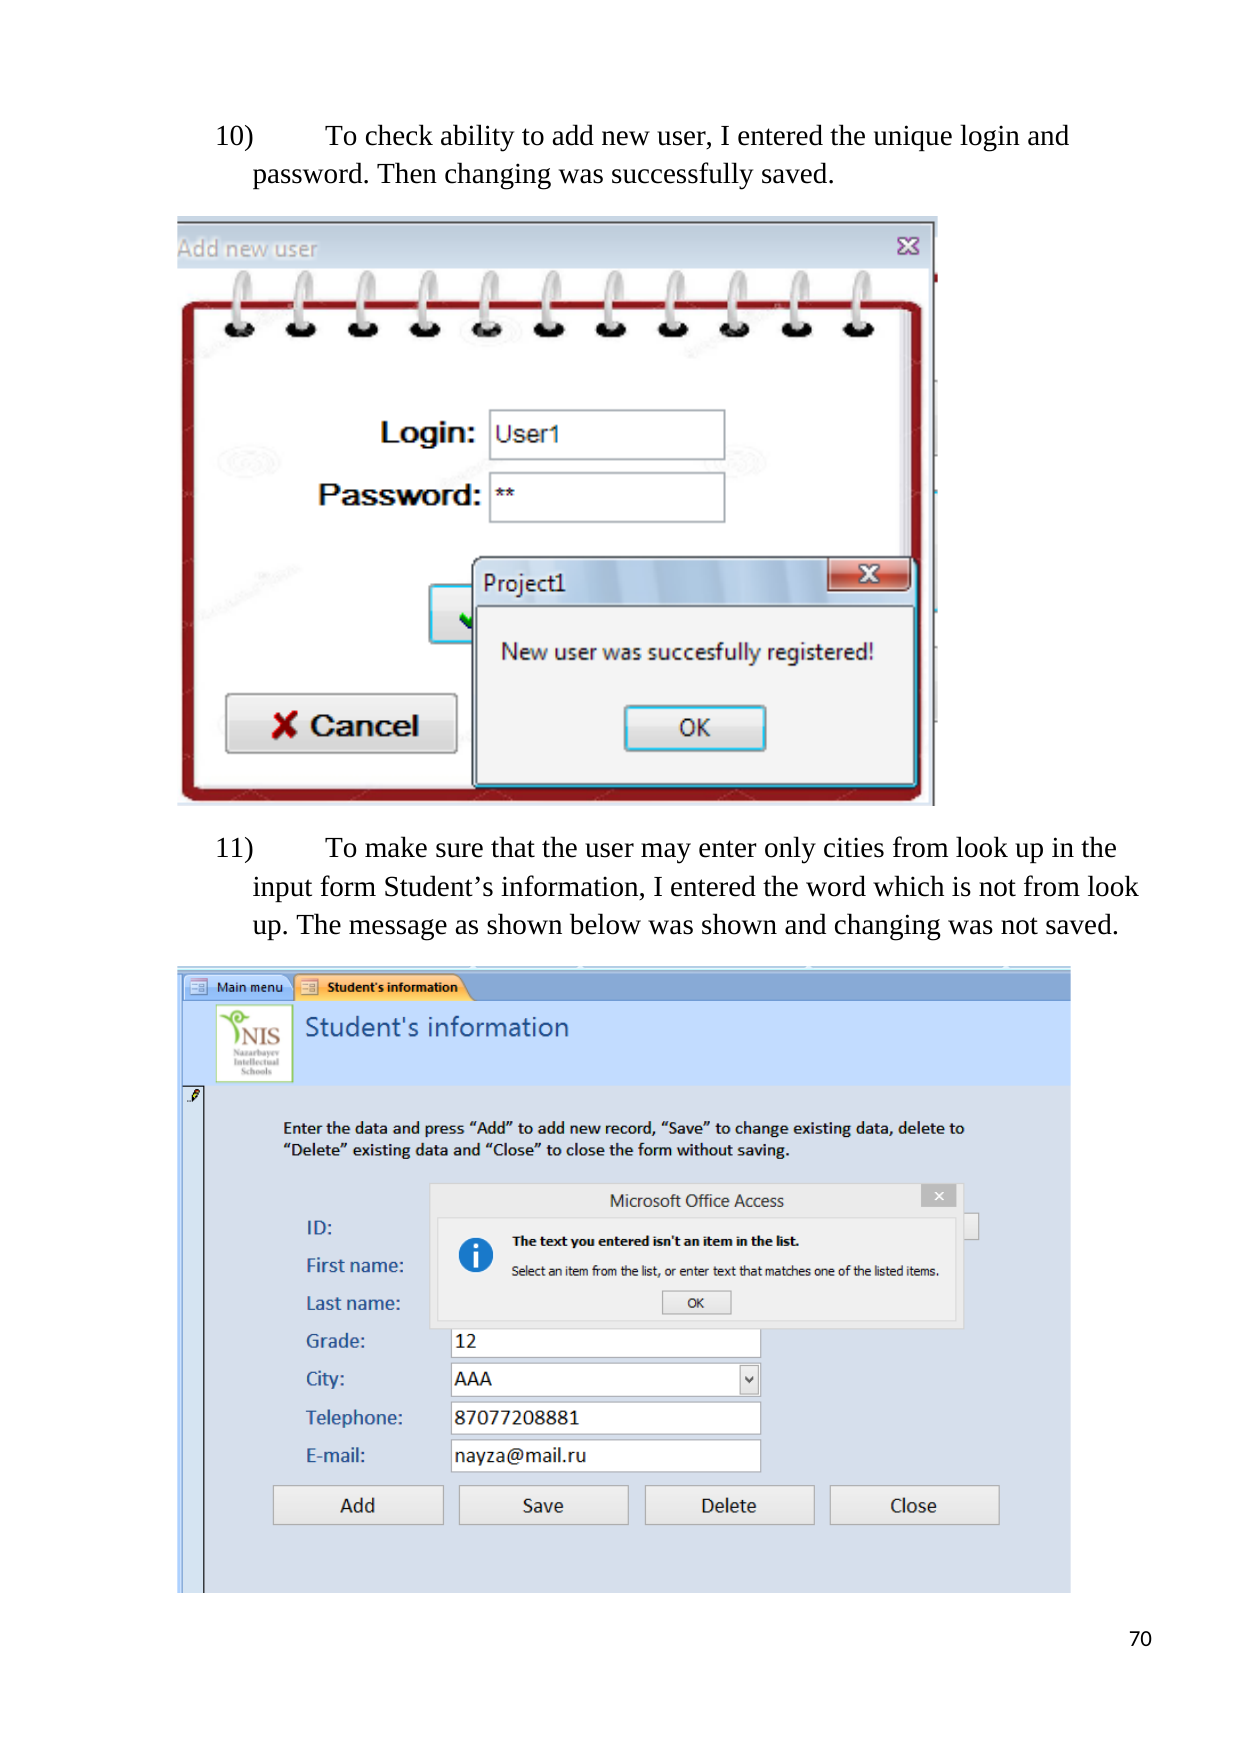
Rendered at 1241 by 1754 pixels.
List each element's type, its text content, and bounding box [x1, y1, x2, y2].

picture [177, 216, 938, 806]
list To make sure that the user may enter only cities from look up in the input form Student’s information, I entered the word which is not from look up. The message as shown below was shown and changing was not saved. [215, 830, 1152, 941]
picture [177, 966, 1071, 1593]
list To check ability to add new user, I entered the unique login and password. Then changing was successfully saved. [215, 118, 1152, 190]
